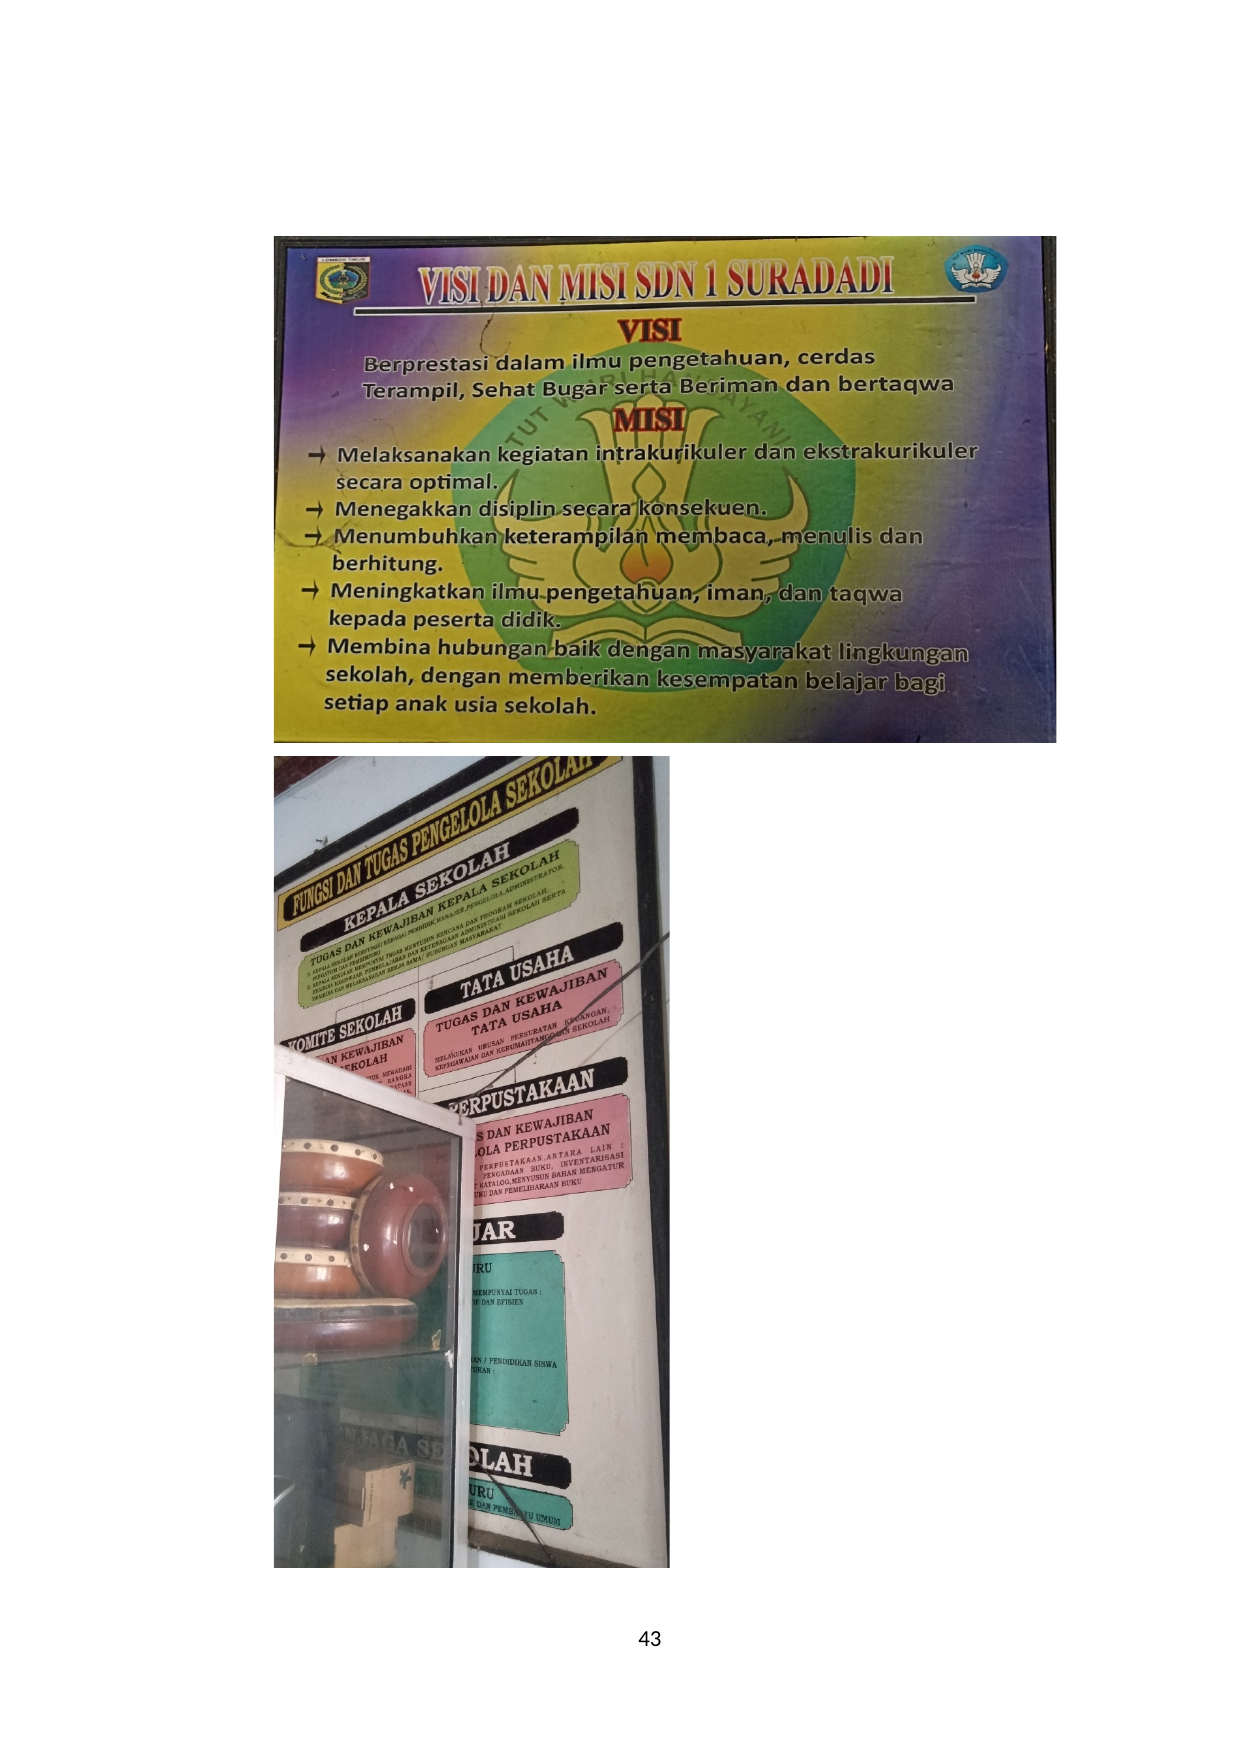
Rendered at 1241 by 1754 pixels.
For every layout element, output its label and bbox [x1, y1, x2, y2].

picture [273, 756, 670, 1568]
picture [273, 236, 1057, 743]
